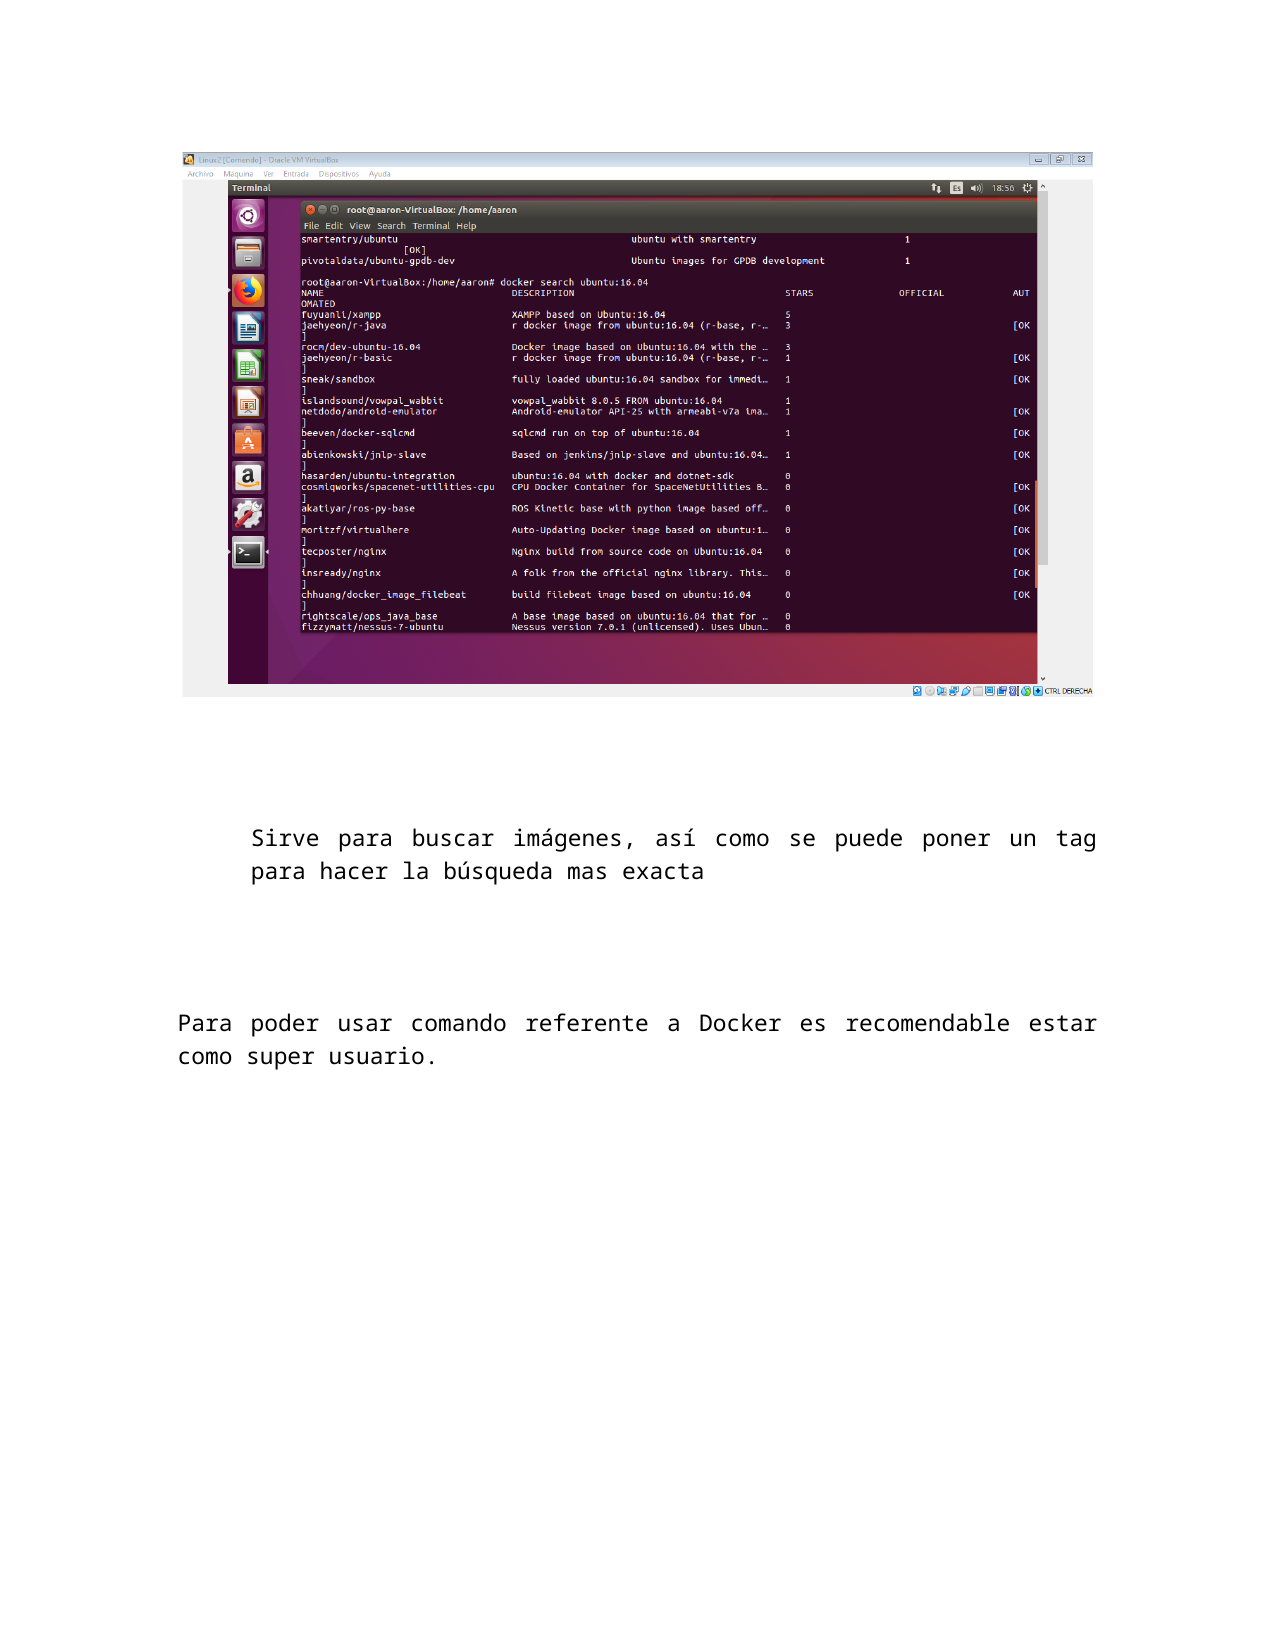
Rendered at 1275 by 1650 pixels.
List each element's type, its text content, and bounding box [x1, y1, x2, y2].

text Sirve para buscar imágenes, así como se puede poner un tag para hacer la búsqueda mas exacta [251, 821, 1098, 886]
text Para poder usar comando referente a Docker es recomendable estar como super usuario. [177, 1006, 1098, 1071]
